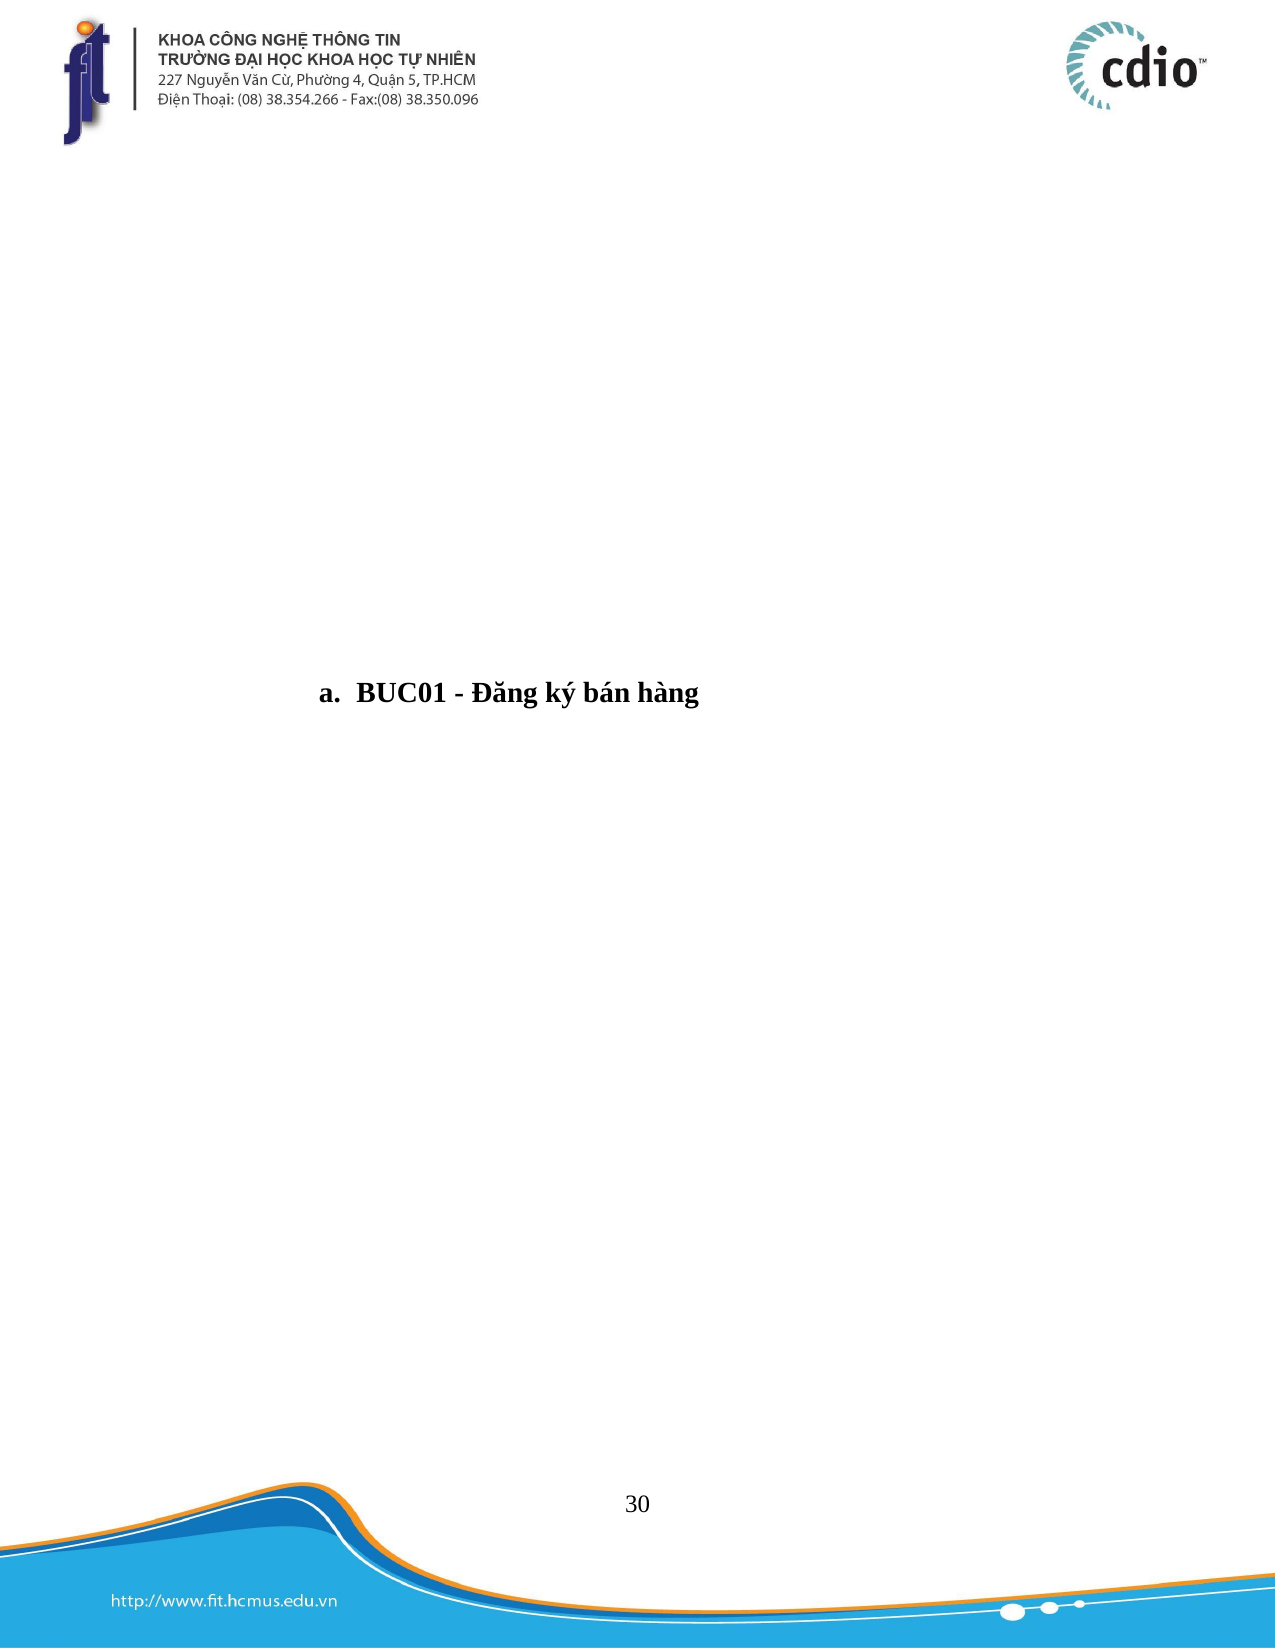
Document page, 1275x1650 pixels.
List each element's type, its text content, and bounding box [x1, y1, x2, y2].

picture [0, 1479, 1275, 1648]
list BUC01 - Đăng ký bán hàng [319, 675, 1125, 708]
picture [40, 10, 1219, 169]
